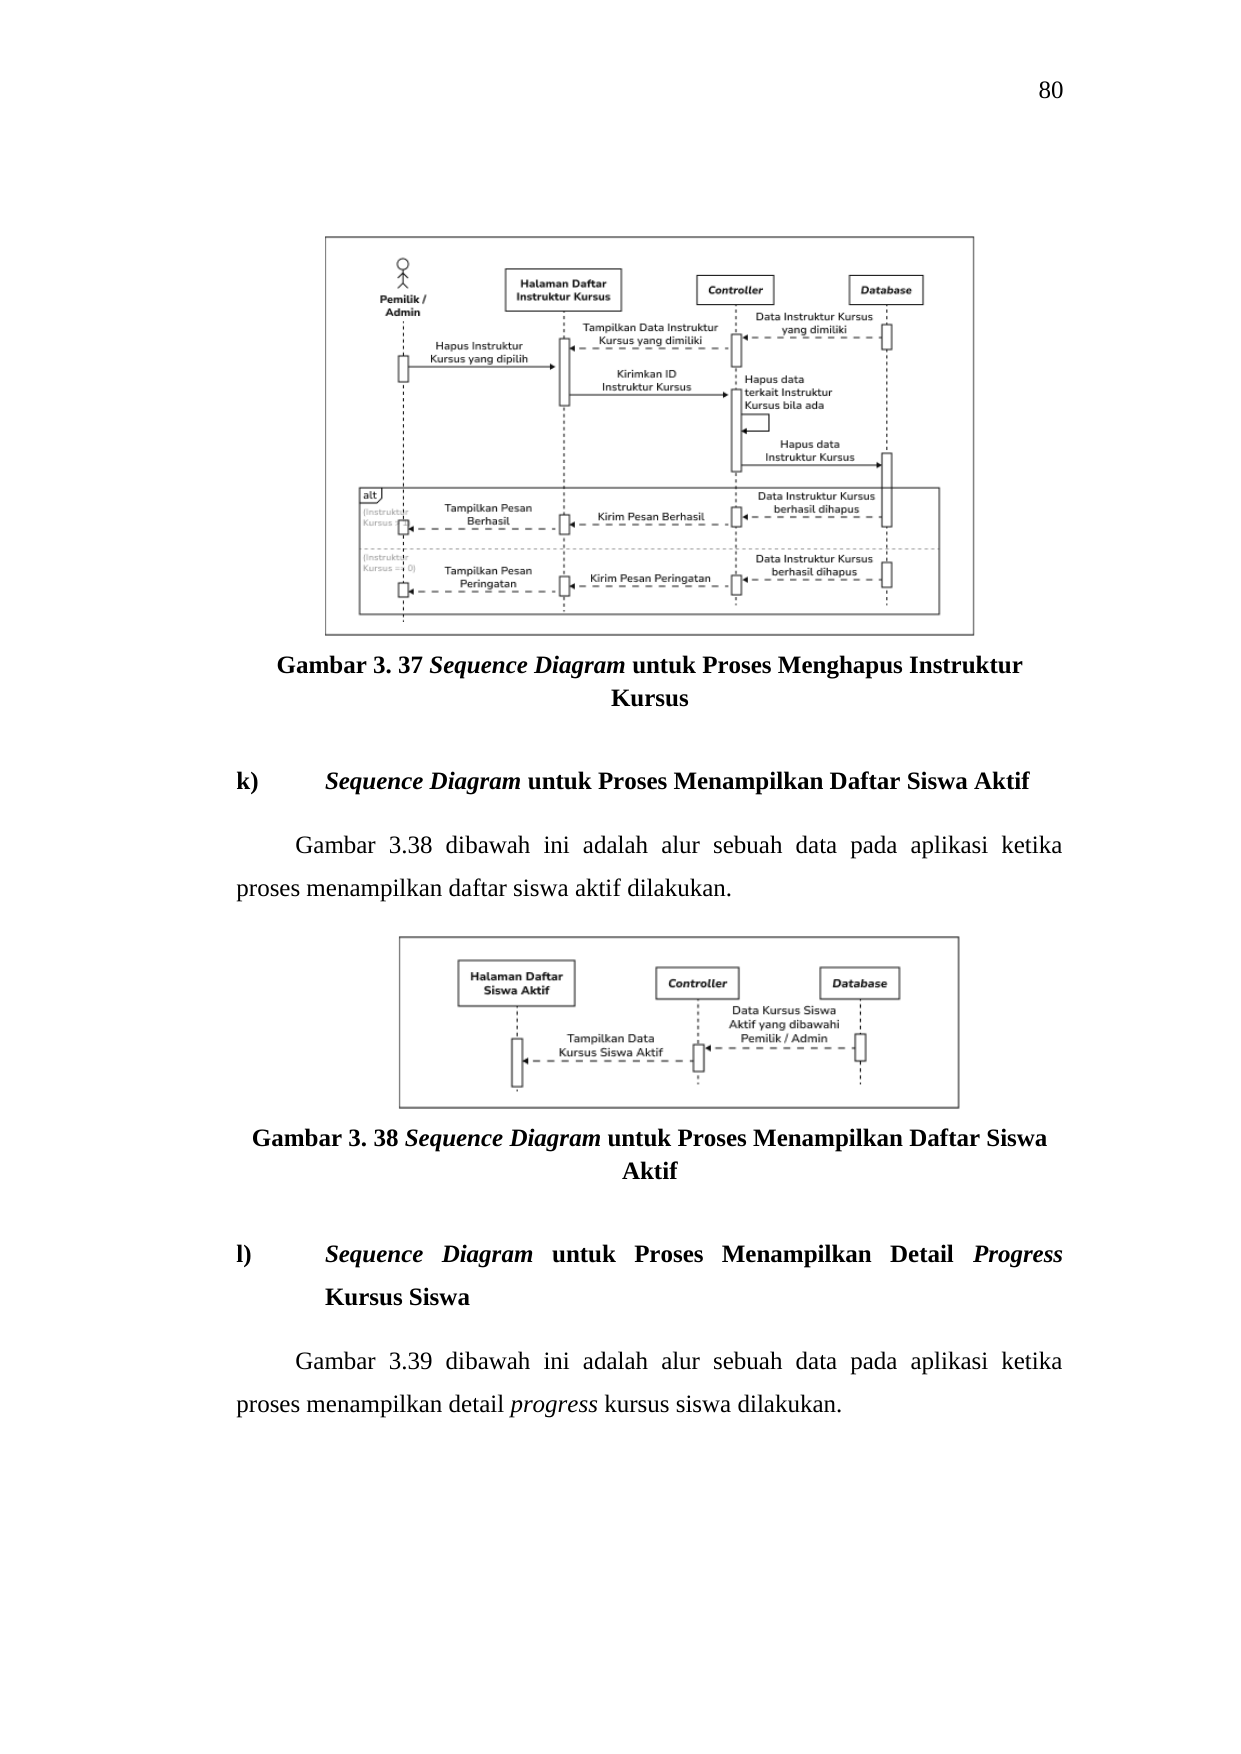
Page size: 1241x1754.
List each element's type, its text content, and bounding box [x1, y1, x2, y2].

picture [325, 236, 975, 636]
picture [398, 936, 960, 1109]
text Gambar 3. Sequence Diagram untuk Proses Menampilkan Daftar Siswa Aktif [236, 1123, 1063, 1185]
subtitle Sequence Diagram untuk Proses Menampilkan Daftar Siswa Aktif [236, 766, 1063, 794]
text Gambar 3. Sequence Diagram untuk Proses Menghapus Instruktur Kursus [236, 650, 1063, 712]
text Gambar 3.38 dibawah ini adalah alur sebuah data pada aplikasi ketika proses menampilkan daftar siswa aktif dilakukan. [236, 830, 1063, 902]
subtitle Sequence Diagram untuk Proses Menampilkan Detail Progress Kursus Siswa [236, 1239, 1063, 1311]
text Gambar 3.39 dibawah ini adalah alur sebuah data pada aplikasi ketika proses menampilkan detail progress kursus siswa dilakukan. [236, 1346, 1063, 1418]
